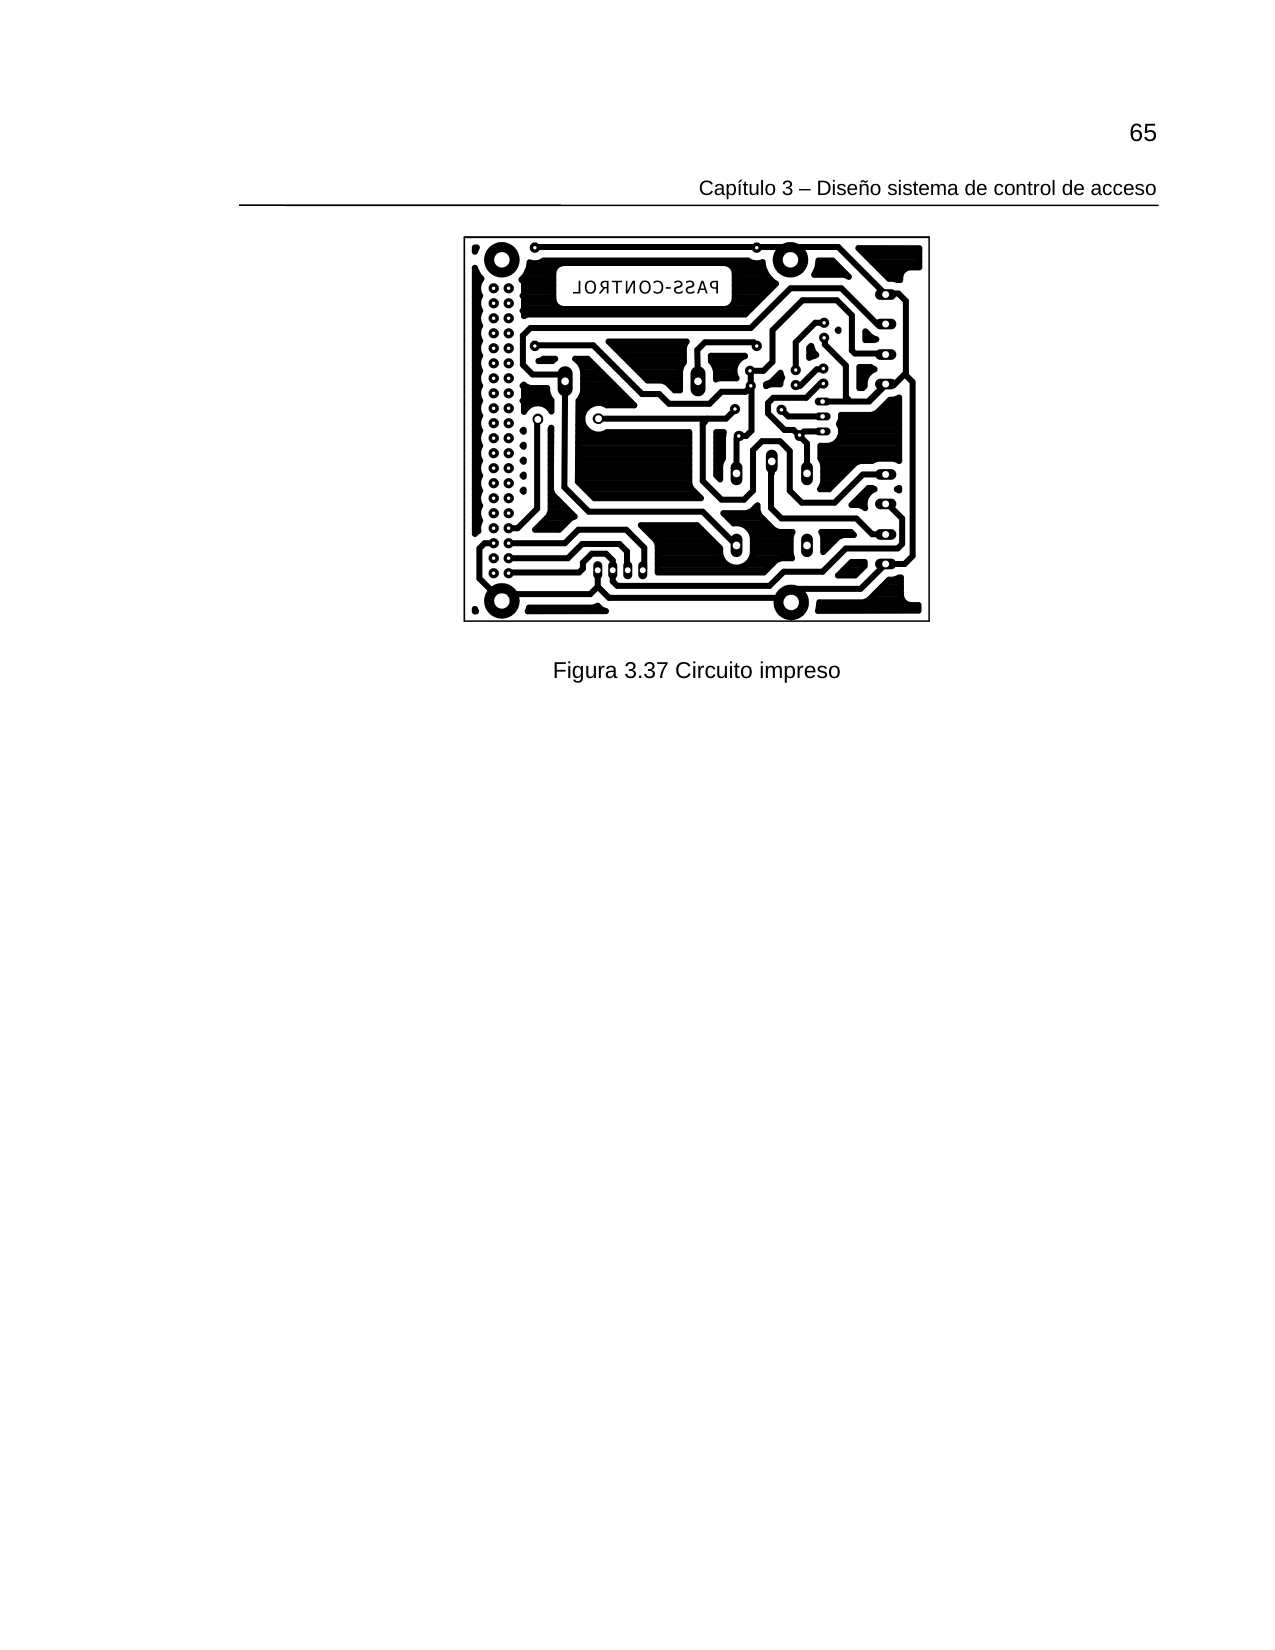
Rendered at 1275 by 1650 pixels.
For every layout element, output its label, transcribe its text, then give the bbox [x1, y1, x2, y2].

picture [463, 236, 930, 622]
